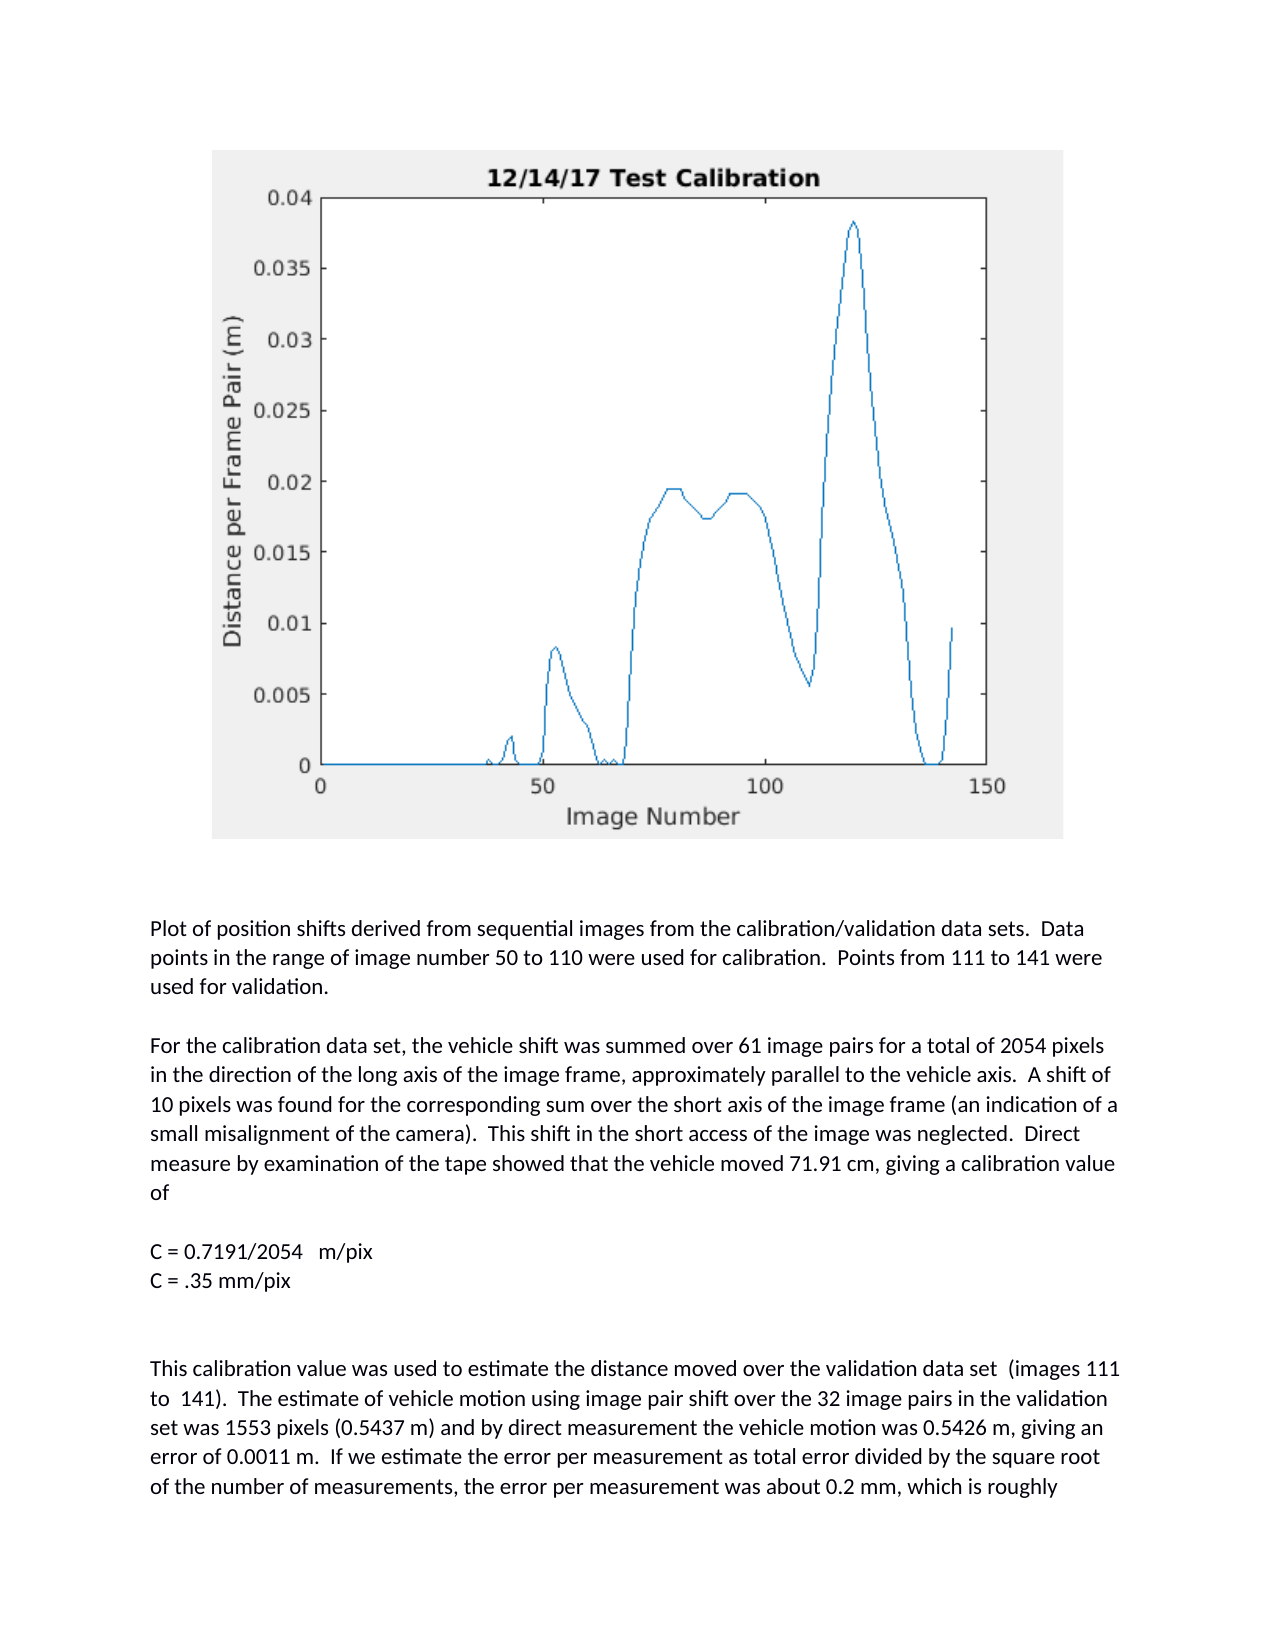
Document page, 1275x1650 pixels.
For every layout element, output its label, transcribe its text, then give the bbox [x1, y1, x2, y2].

text Plot of position shifts derived from sequential images from the calibration/validation data sets. Data points in the range of image number 50 to 110 were used for calibration. Points from 111 to 141 were used for validation. [150, 914, 1125, 1001]
text C = 0.7191/2054 m/pix [150, 1237, 1125, 1265]
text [150, 1354, 1125, 1500]
picture [211, 150, 1064, 839]
text For the calibration data set, the vehicle shift was summed over 61 image pairs for a total of 2054 pixels in the direction of the long axis of the image frame, approximately parallel to the vehicle axis. A shift of 10 pixels was found for the corresponding sum over the short axis of the image frame (an indication of a small misalignment of the camera). This shift in the short access of the image was neglected. Direct measure by examination of the tape showed that the vehicle moved 71.91 cm, giving a calibration value of [150, 1031, 1125, 1206]
text C = .35 mm/pix [150, 1266, 1125, 1294]
